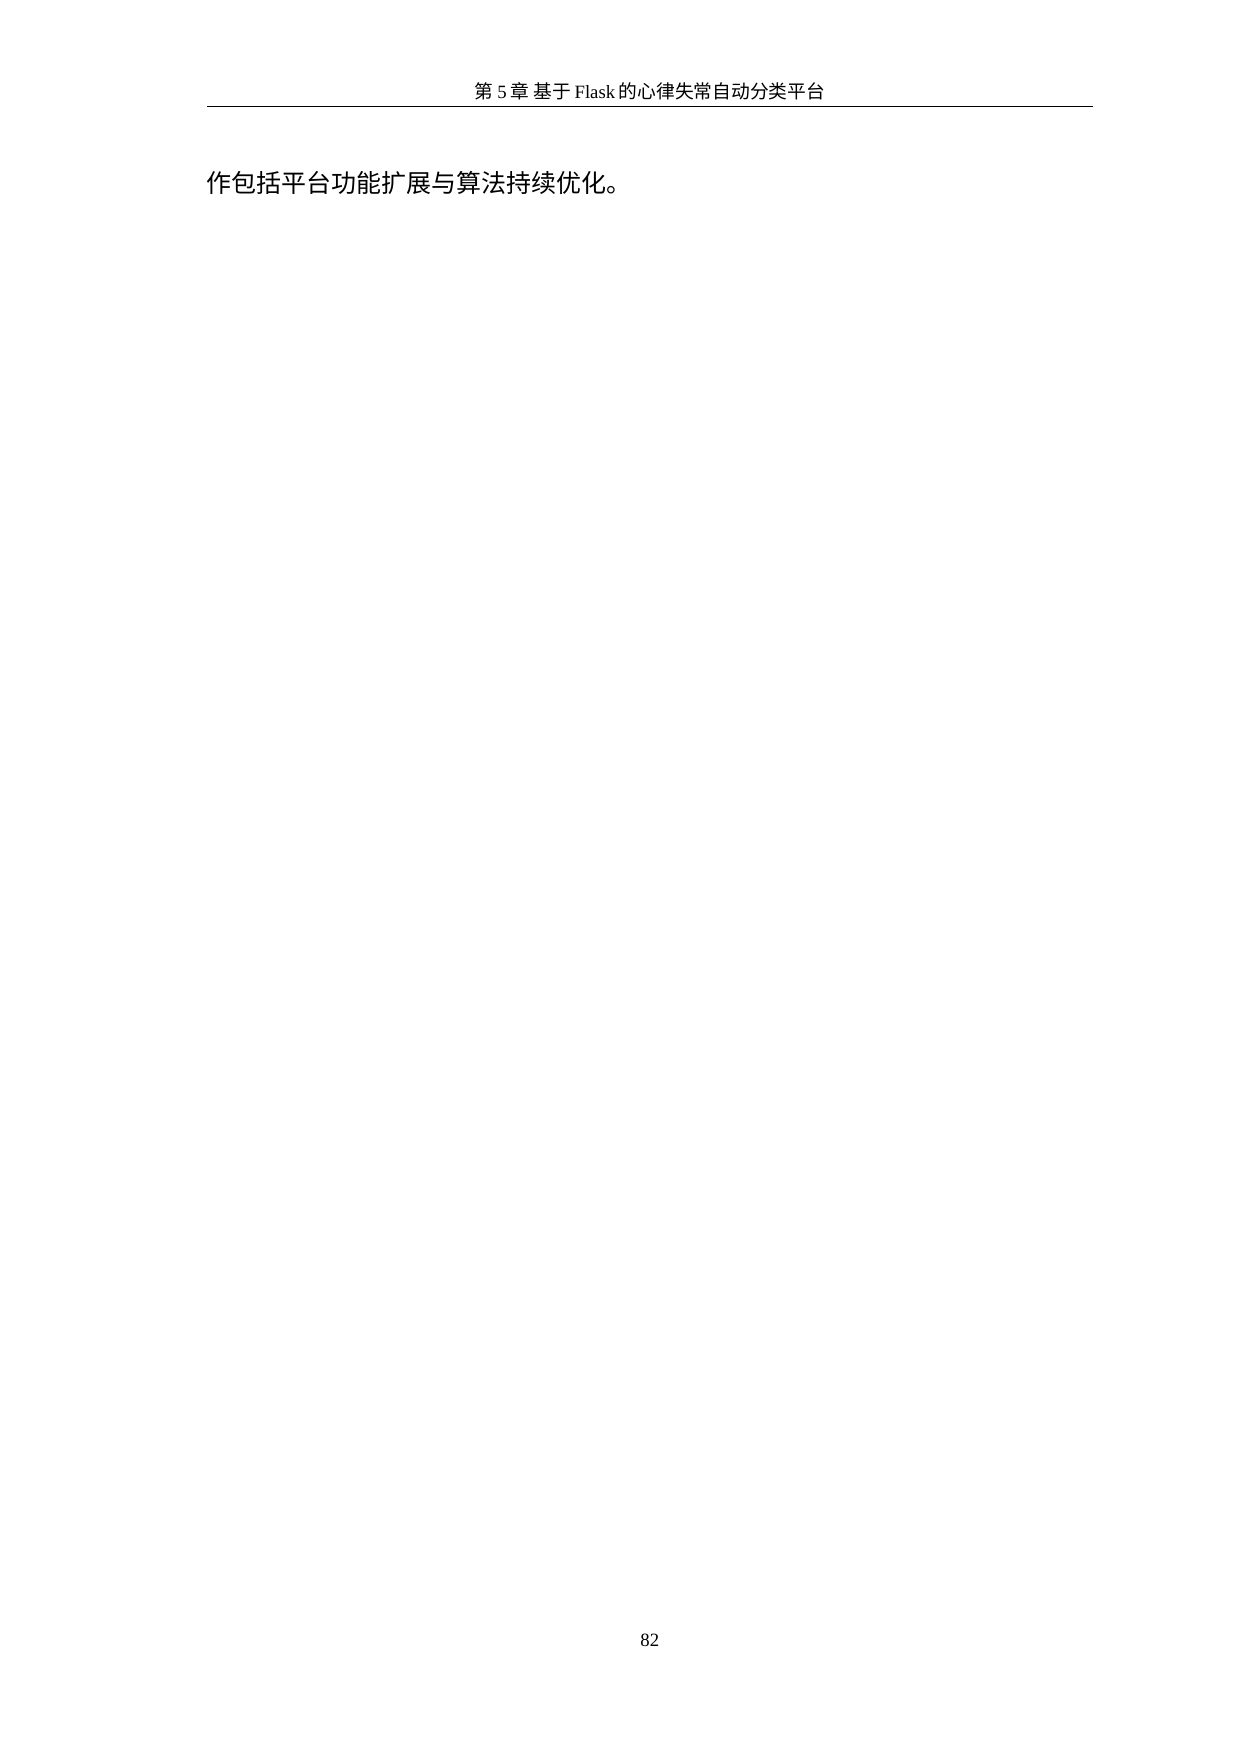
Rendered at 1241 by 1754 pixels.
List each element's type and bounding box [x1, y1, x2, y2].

text [207, 148, 1093, 214]
